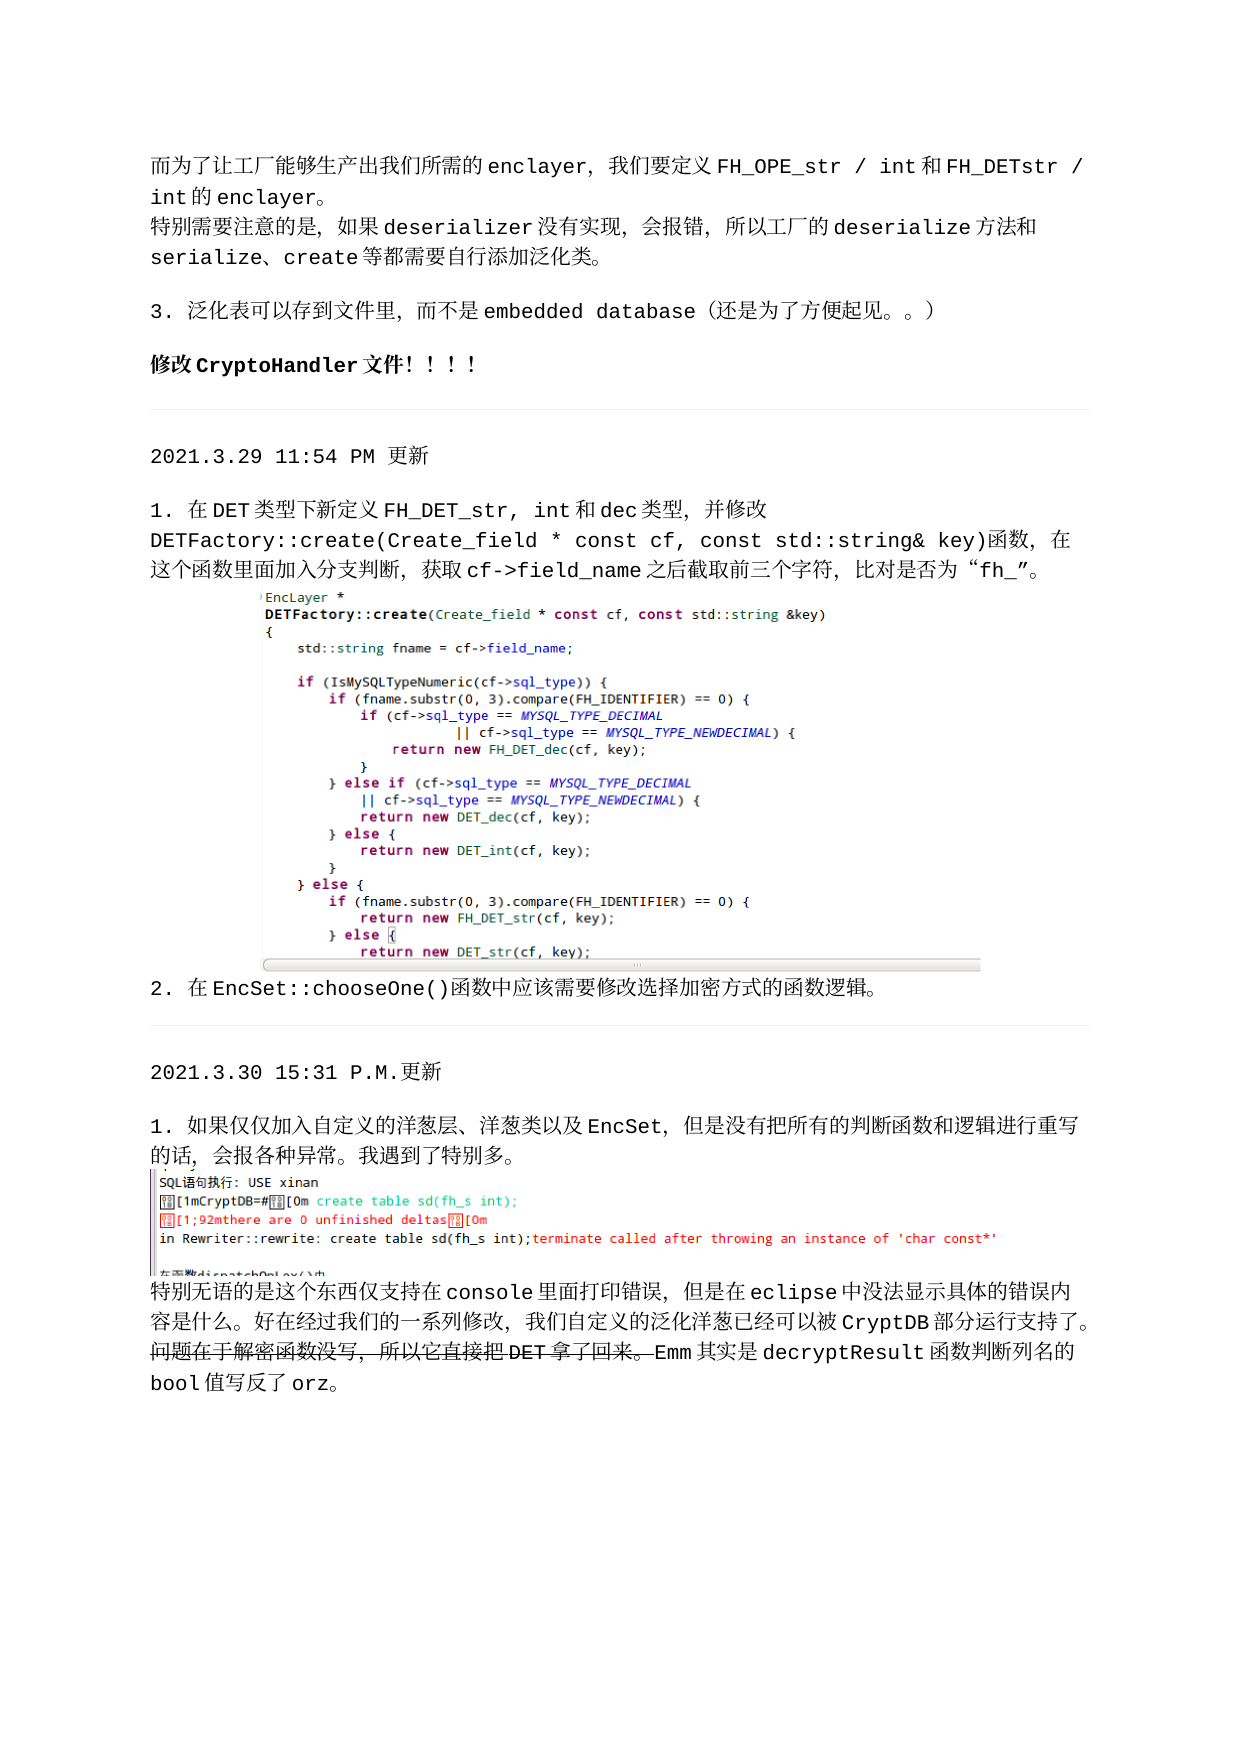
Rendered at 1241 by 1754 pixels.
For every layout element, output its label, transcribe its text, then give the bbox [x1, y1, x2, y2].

text 1. 如果仅仅加入自定义的洋葱层、洋葱类以及EncSet，但是没有把所有的判断函数和逻辑进行重写的话，会报各种异常。我遇到了特别多。 [150, 1109, 1090, 1169]
text 2021.3.30 15:31 P.M.更新 [150, 1056, 1090, 1086]
text 2. 在EncSet::chooseOne()函数中应该需要修改选择加密方式的函数逻辑。 [150, 971, 1090, 1001]
text 修改CryptoHandler文件！！！！ [150, 348, 1090, 409]
picture [150, 1169, 1091, 1276]
picture [259, 584, 981, 972]
text 2021.3.29 11:54 PM 更新 [150, 439, 1090, 470]
text 而为了让工厂能够生产出我们所需的enclayer，我们要定义FH_OPE_str / int和FH_DETstr / int的enclayer。 [150, 150, 1090, 210]
text 1. 在DET类型下新定义FH_DET_str, int和dec类型，并修改DETFactory::create(Create_field * const cf, const std::string& key)函数，在这个函数里面加入分支判断，获取cf->field_name之后截取前三个字符，比对是否为“fh_”。 [150, 493, 1090, 584]
text 3. 泛化表可以存到文件里，而不是embedded database（还是为了方便起见。。） [150, 294, 1090, 325]
text 特别需要注意的是，如果deserializer没有实现，会报错，所以工厂的deserialize方法和serialize、create等都需要自行添加泛化类。 [150, 210, 1090, 271]
text 特别无语的是这个东西仅支持在console里面打印错误，但是在eclipse中没法显示具体的错误内容是什么。好在经过我们的一系列修改，我们自定义的泛化洋葱已经可以被CryptDB部分运行支持了。问题在于解密函数没写，所以它直接把DET拿了回来。Emm其实是decryptResult函数判断列名的bool值写反了orz。 [150, 1276, 1090, 1396]
